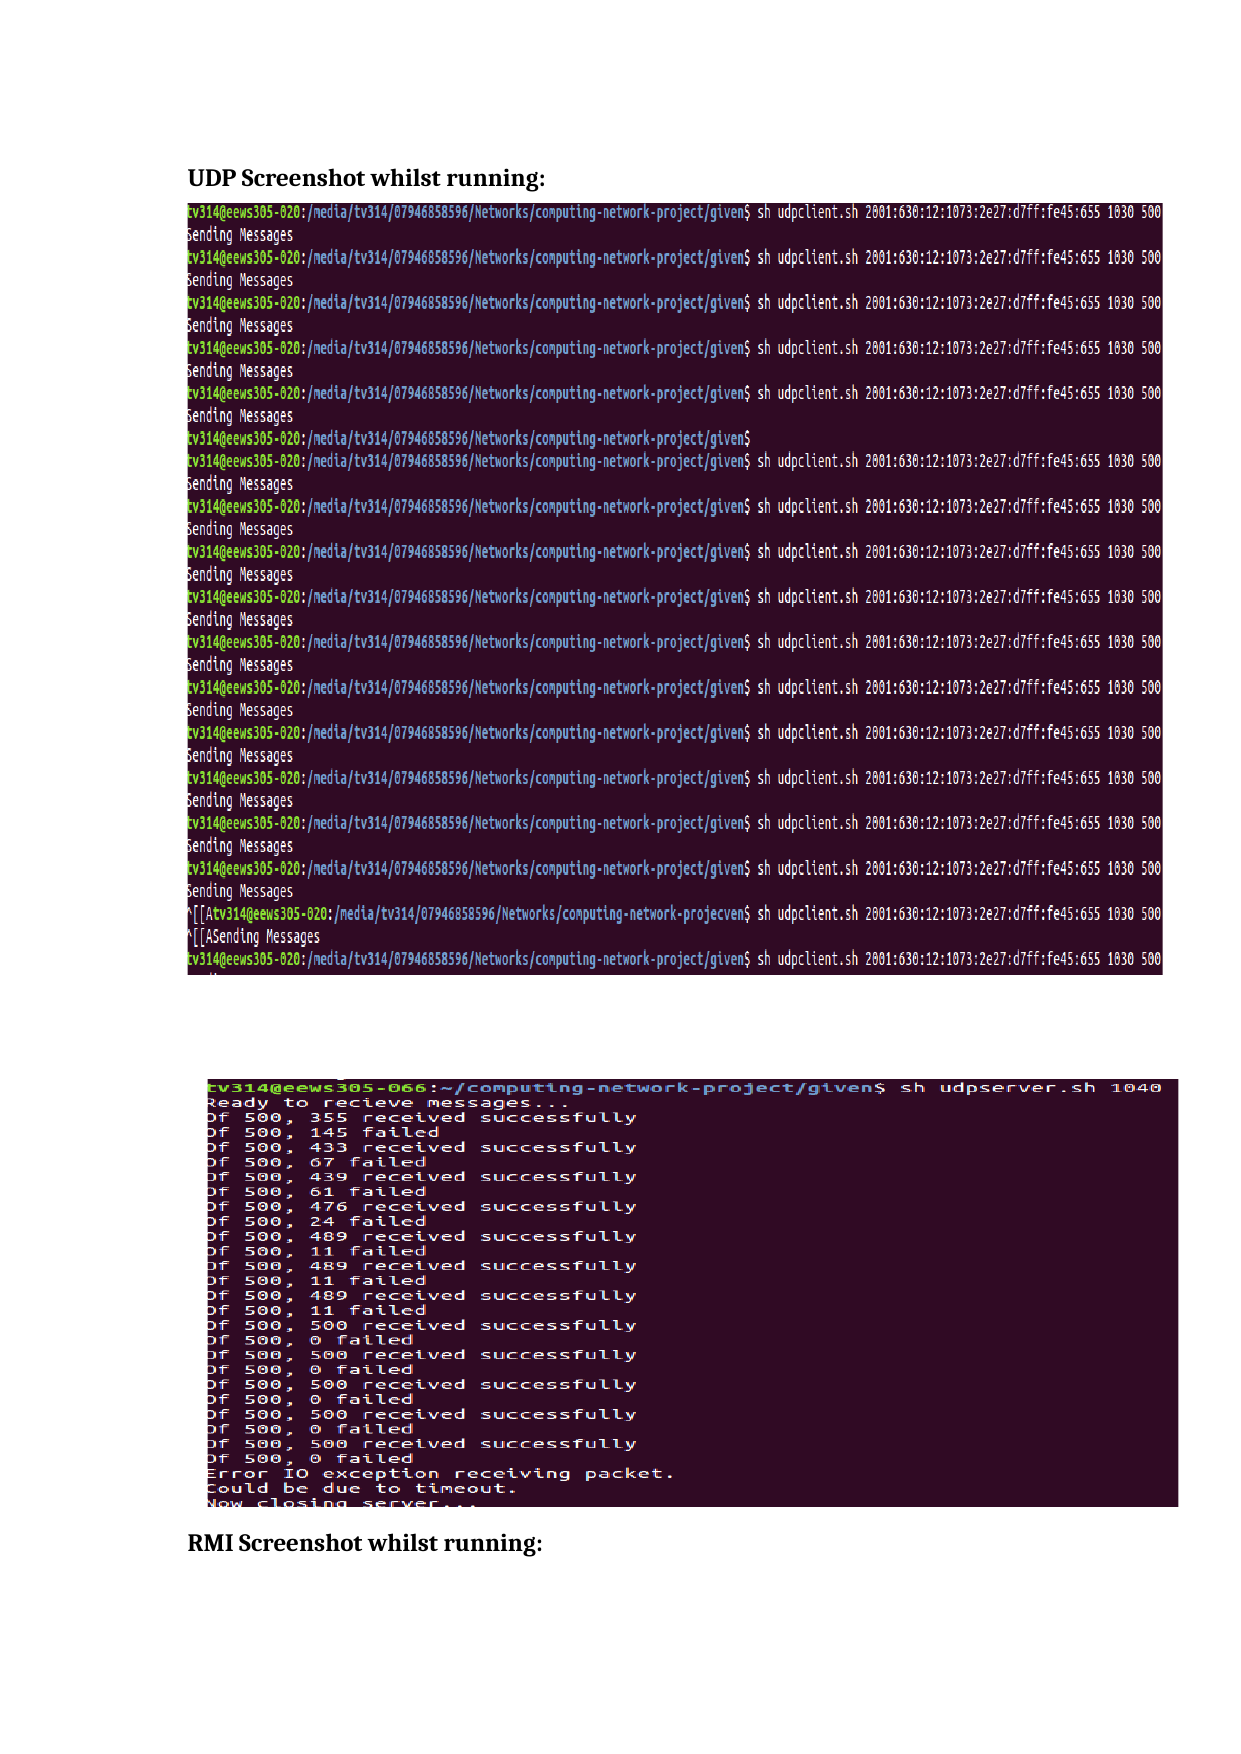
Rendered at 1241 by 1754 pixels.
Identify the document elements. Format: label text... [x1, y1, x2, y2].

text UDP Screenshot whilst running: [187, 162, 1053, 194]
text RMI Screenshot whilst running: [187, 1137, 1053, 1559]
picture [208, 1079, 1178, 1507]
picture [187, 203, 1163, 975]
